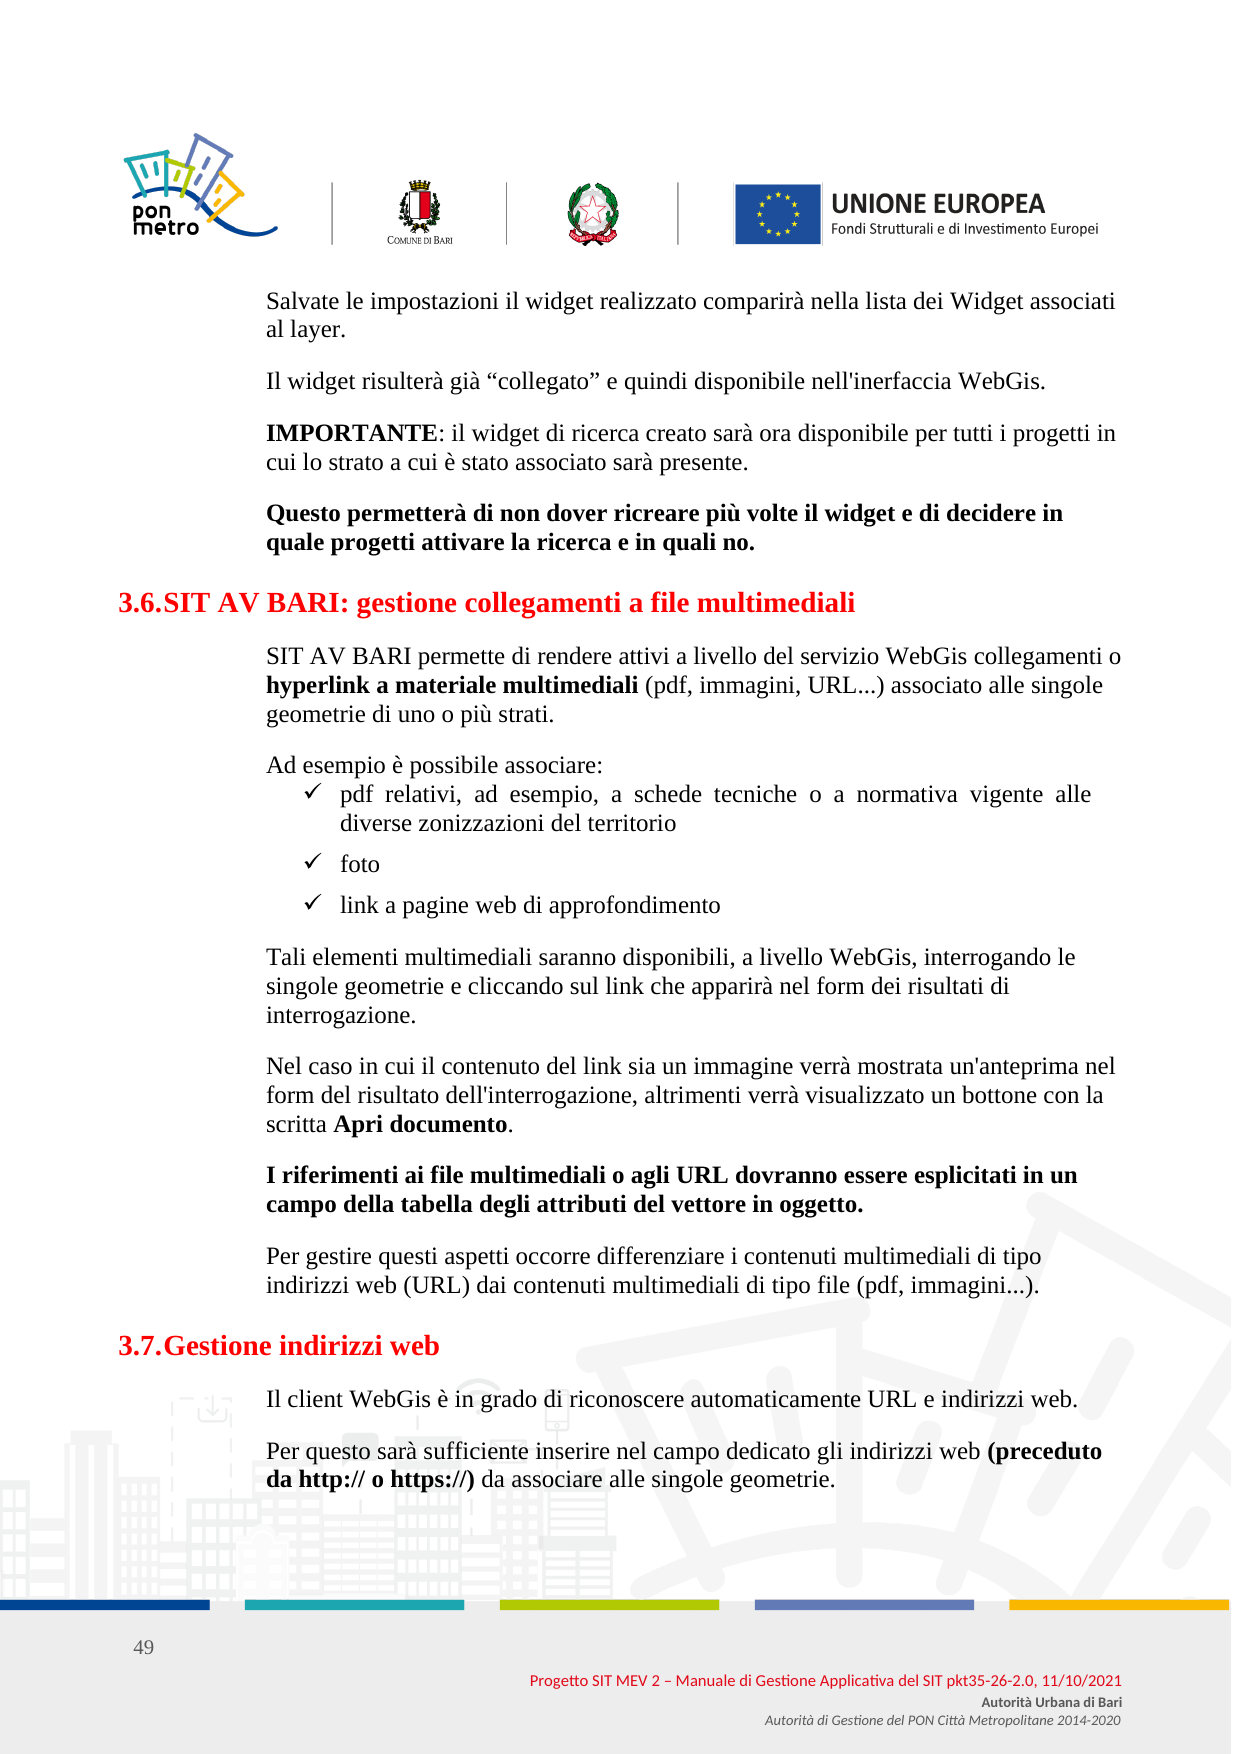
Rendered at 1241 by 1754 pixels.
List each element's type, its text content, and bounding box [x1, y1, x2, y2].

text IMPORTANTE: il widget di ricerca creato sarà ora disponibile per tutti i progetti in cui lo strato a cui è stato associato sarà presente. [266, 418, 1122, 475]
picture [0, 1174, 1232, 1754]
subtitle SIT AV BARI: gestione collegamenti a file multimediali [118, 585, 1122, 618]
subtitle Gestione indirizzi web [118, 1328, 1122, 1361]
text Per gestire questi aspetti occorre differenziare i contenuti multimediali di tipo indirizzi web (URL) dai contenuti multimediali di tipo file (pdf, immagini...). [266, 1241, 1122, 1298]
picture [118, 75, 1105, 282]
text Il client WebGis è in grado di riconoscere automaticamente URL e indirizzi web. [266, 1384, 1122, 1413]
text Per questo sarà sufficiente inserire nel campo dedicato gli indirizzi web (preceduto da http:// o https://) da associare alle singole geometrie. [266, 1436, 1122, 1493]
text I riferimenti ai file multimediali o agli URL dovranno essere esplicitati in un campo della tabella degli attributi del vettore in oggetto. [266, 1161, 1122, 1218]
text Tali elementi multimediali saranno disponibili, a livello WebGis, interrogando le singole geometrie e cliccando sul link che apparirà nel form dei risultati di interrogazione. [266, 942, 1122, 1028]
text Nel caso in cui il contenuto del link sia un immagine verrà mostrata un'anteprima nel form del risultato dell'interrogazione, altrimenti verrà visualizzato un bottone con la scritta Apri documento. [266, 1051, 1122, 1138]
text SIT AV BARI permette di rendere attivi a livello del servizio WebGis collegamenti o hyperlink a materiale multimediali (pdf, immagini, URL...) associato alle singole geometrie di uno o più strati. [266, 641, 1122, 728]
text Ad esempio è possibile associare: [266, 751, 1122, 779]
list pdf relativi, ad esempio, a schede tecniche o a normativa vigente alle diverse zonizzazioni del territorio [302, 779, 1093, 837]
text Salvate le impostazioni il widget realizzato comparirà nella lista dei Widget associati al layer. [266, 286, 1122, 343]
list foto [302, 849, 1093, 878]
text Il widget risulterà già “collegato” e quindi disponibile nell'inerfaccia WebGis. [266, 366, 1122, 395]
list link a pagine web di approfondimento [302, 891, 1093, 919]
text Questo permetterà di non dover ricreare più volte il widget e di decidere in quale progetti attivare la ricerca e in quali no. [266, 498, 1122, 556]
